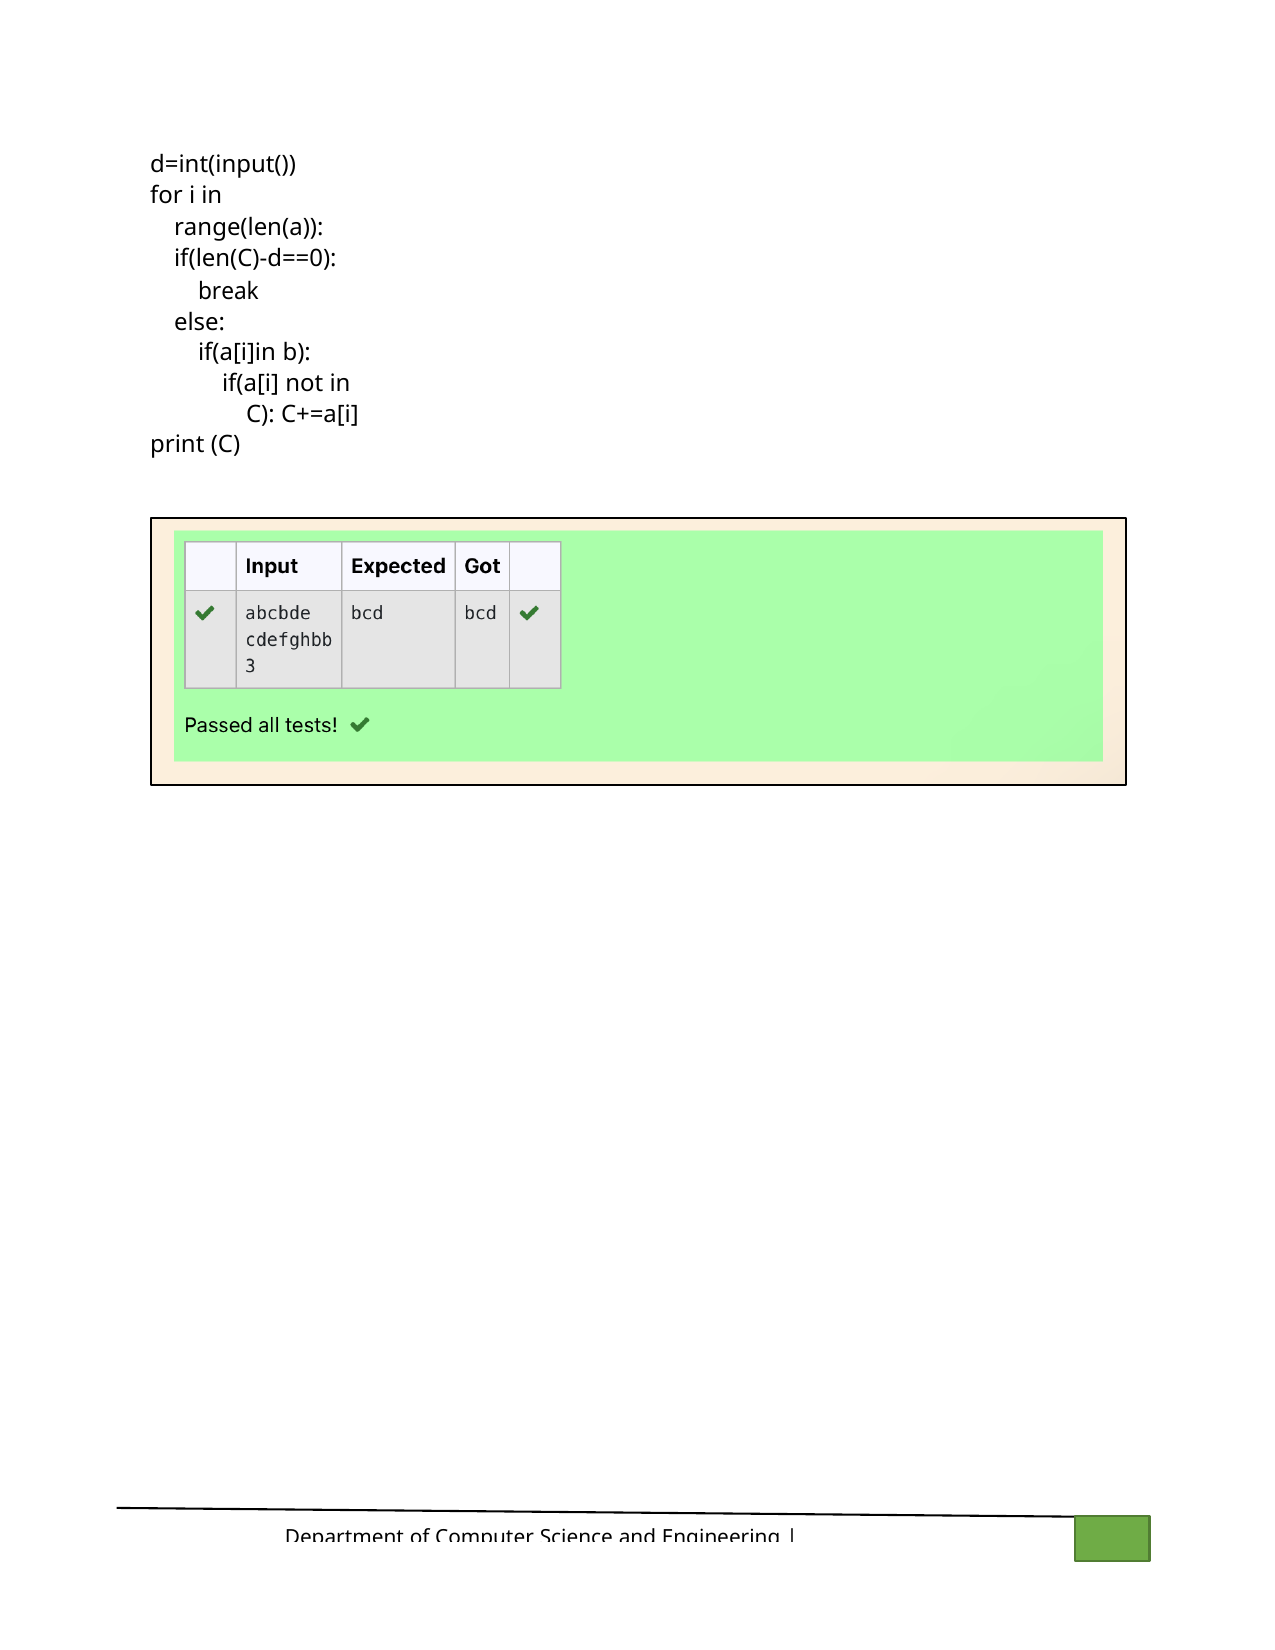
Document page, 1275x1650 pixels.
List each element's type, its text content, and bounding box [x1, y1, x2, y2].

text if(a[i] not in C): C+=a[i] [222, 366, 378, 429]
picture [152, 519, 1125, 784]
text print (C) [150, 429, 1162, 458]
text break else: [174, 274, 298, 338]
text d=int(input()) [150, 149, 1162, 178]
text if(a[i]in b): [198, 338, 1162, 366]
text for i in range(len(a)): if(len(C)-d==0): [150, 178, 367, 274]
